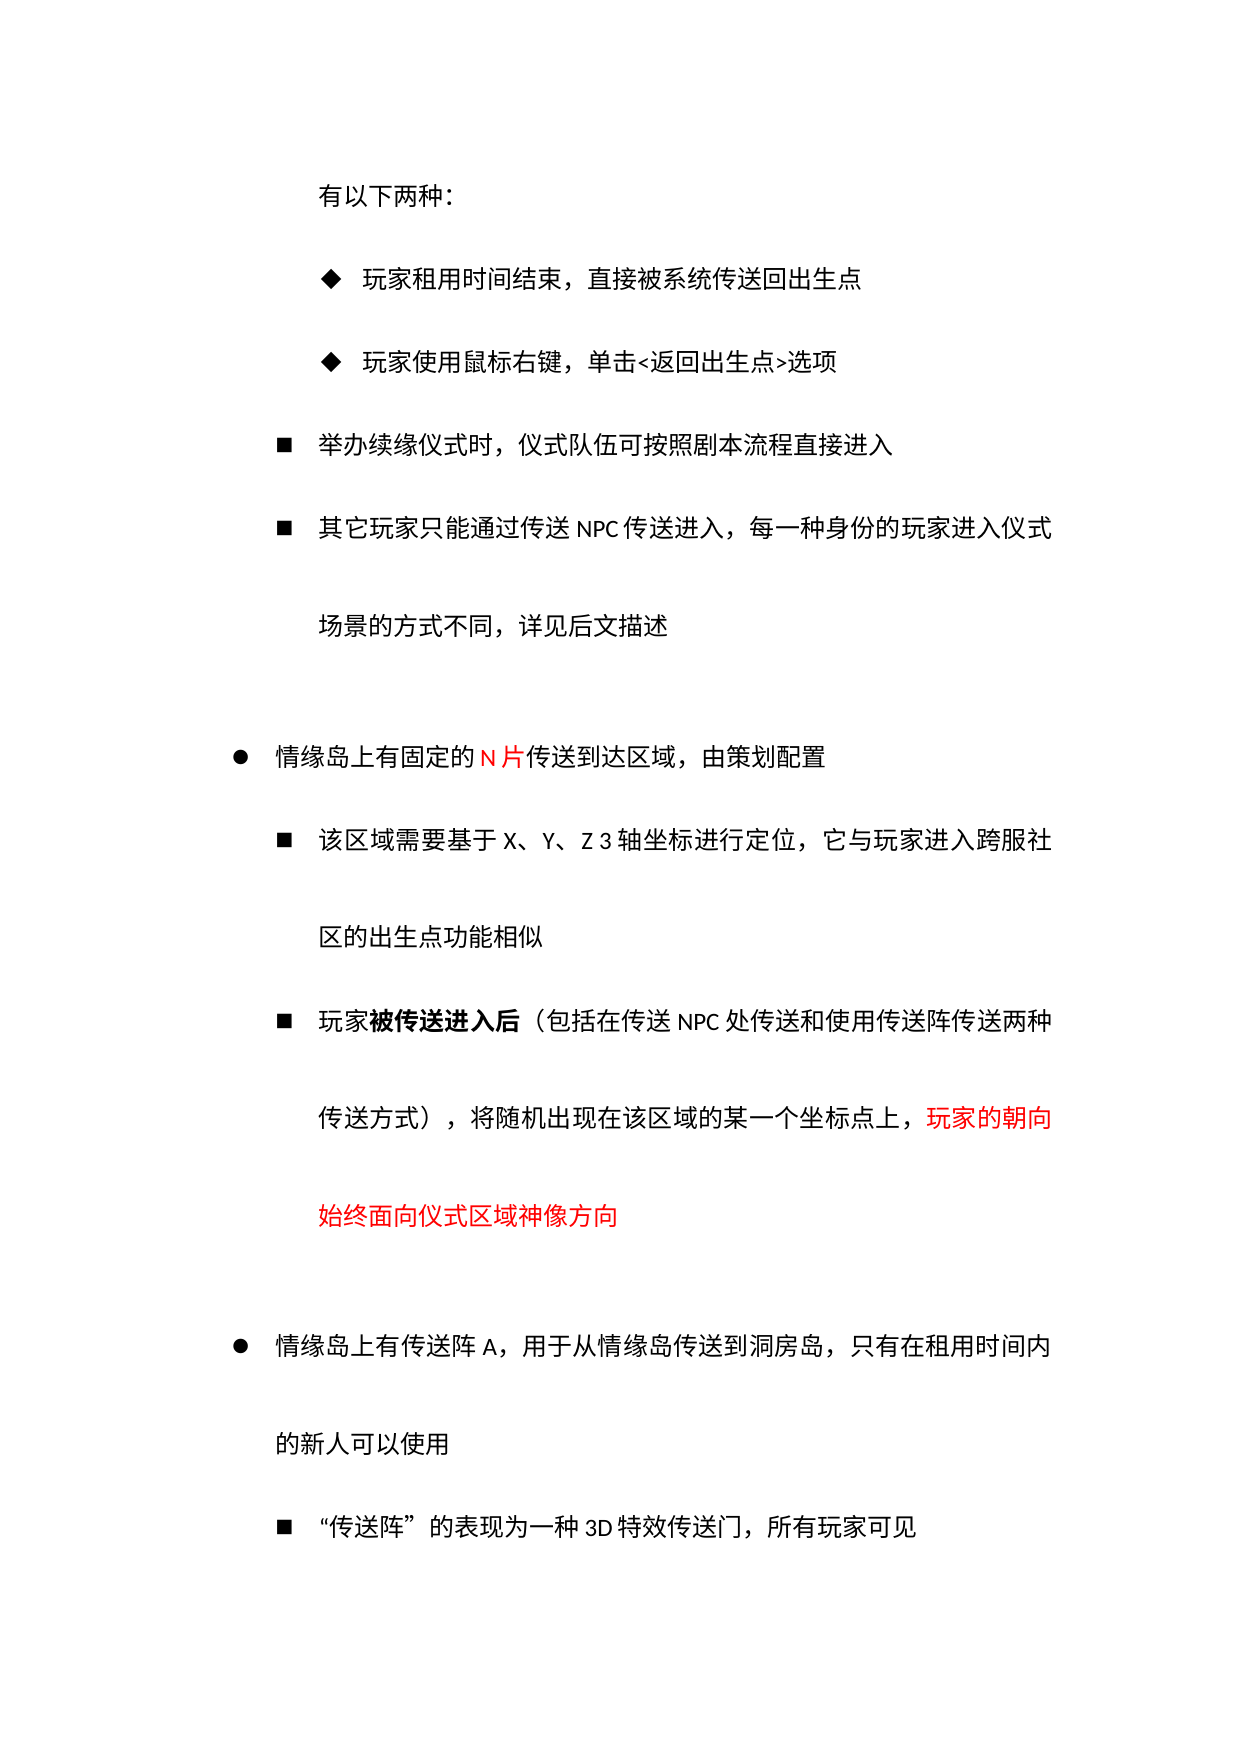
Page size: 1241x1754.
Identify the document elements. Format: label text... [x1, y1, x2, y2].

list “传送阵”的表现为一种3D特效传送门，所有玩家可见 [275, 1493, 1053, 1558]
list 情缘岛上有传送阵A，用于从情缘岛传送到洞房岛，只有在租用时间内的新人可以使用 [231, 1312, 1053, 1475]
list 情缘岛上有固定的N片传送到达区域，由策划配置 [231, 723, 1053, 788]
list 该区域需要基于X、Y、Z 3轴坐标进行定位，它与玩家进入跨服社区的出生点功能相似 [275, 806, 1053, 968]
list 玩家被传送进入后（包括在传送NPC处传送和使用传送阵传送两种传送方式），将随机出现在该区域的某一个坐标点上，玩家的朝向始终面向仪式区域神像方向 [275, 987, 1053, 1247]
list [275, 162, 1053, 227]
list 玩家租用时间结束，直接被系统传送回出生点 [319, 245, 1053, 310]
list 玩家使用鼠标右键，单击<返回出生点>选项 [319, 328, 1053, 393]
list 举办续缘仪式时，仪式队伍可按照剧本流程直接进入 [275, 411, 1053, 476]
list 其它玩家只能通过传送NPC传送进入，每一种身份的玩家进入仪式场景的方式不同，详见后文描述 [275, 494, 1053, 657]
